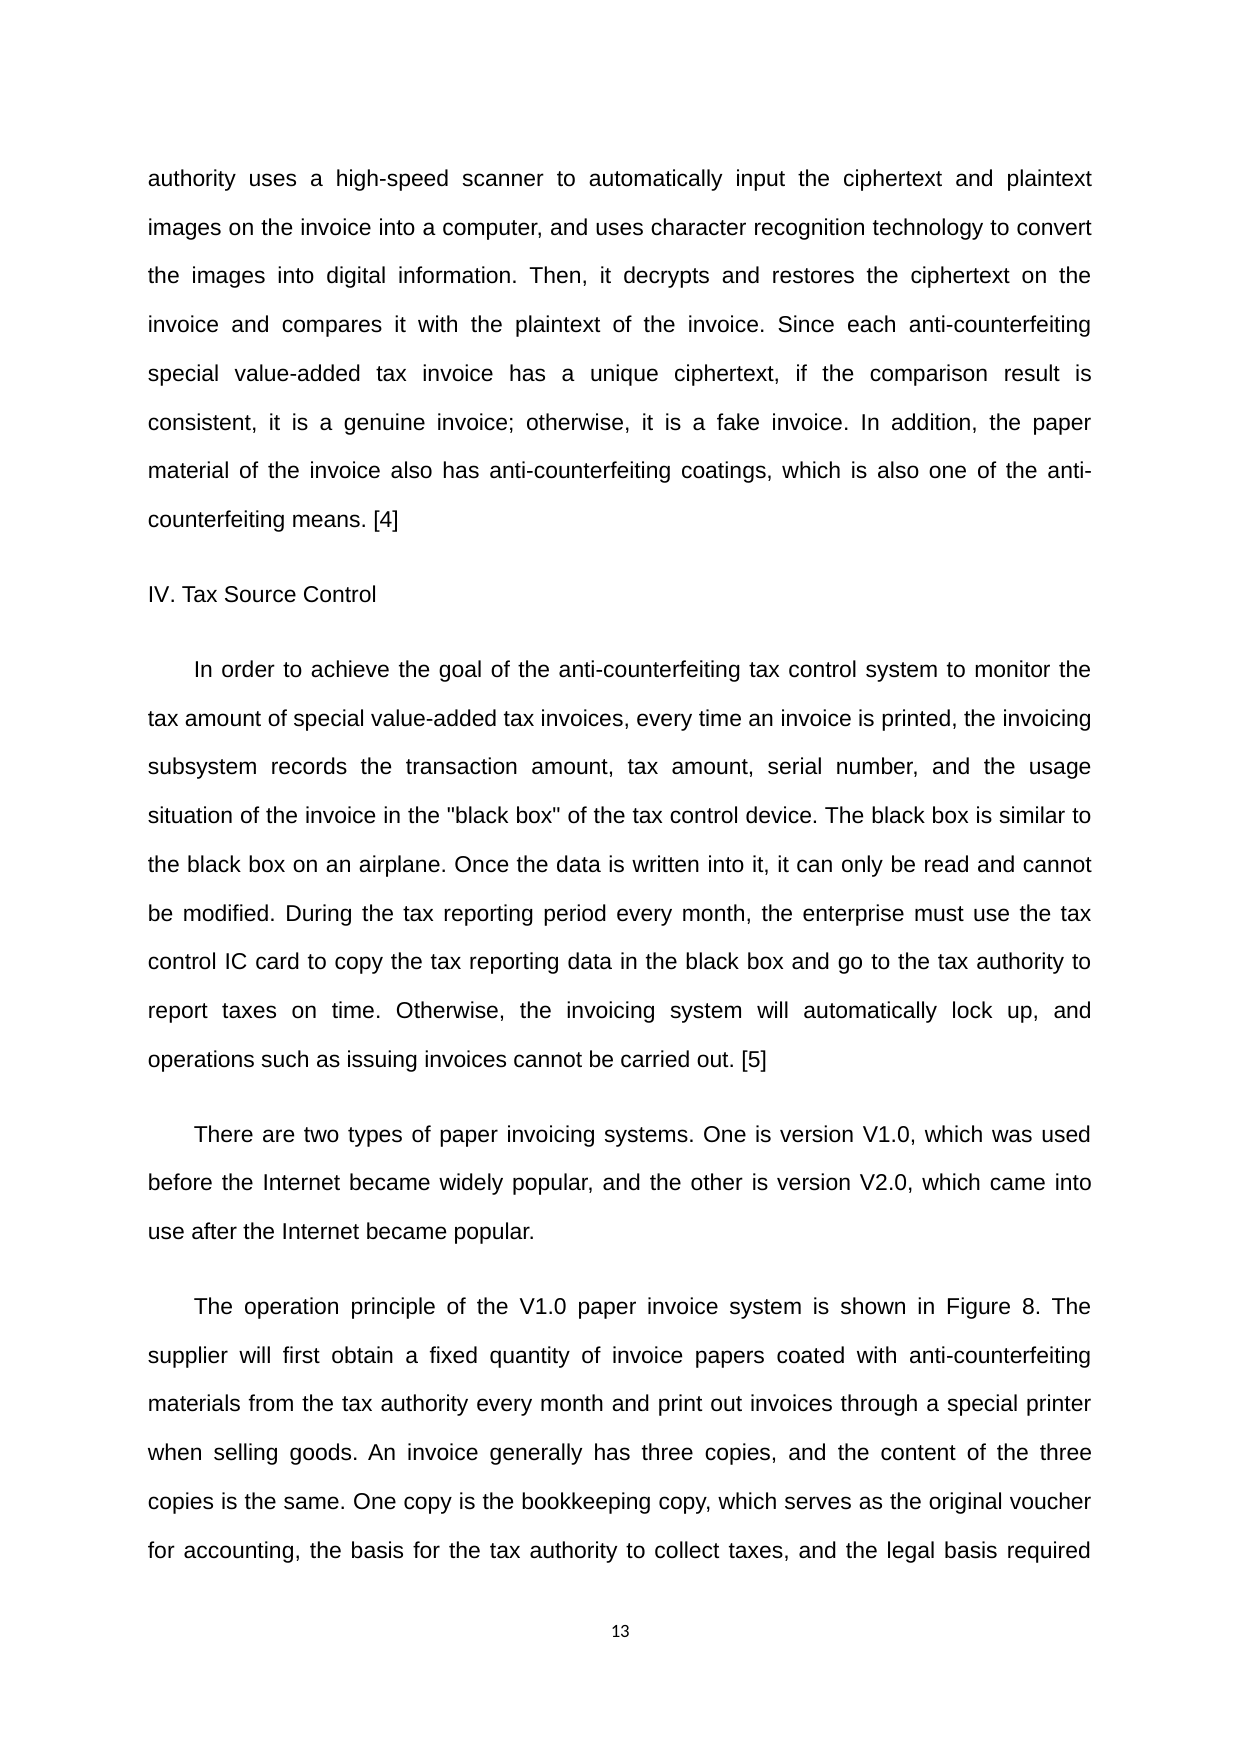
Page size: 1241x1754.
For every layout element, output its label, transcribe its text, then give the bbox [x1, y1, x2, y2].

text There are two types of paper invoicing systems. One is version V1.0, which was used before the Internet became widely popular, and the other is version V2.0, which came into use after the Internet became popular. [148, 1118, 1092, 1248]
text IV. Tax Source Control [148, 578, 1092, 611]
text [148, 162, 1092, 536]
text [148, 1290, 1092, 1566]
text In order to achieve the goal of the anti-counterfeiting tax control system to monitor the tax amount of special value-added tax invoices, every time an invoice is printed, the invoicing subsystem records the transaction amount, tax amount, serial number, and the usage situation of the invoice in the "black box" of the tax control device. The black box is similar to the black box on an airplane. Once the data is written into it, it can only be read and cannot be modified. During the tax reporting period every month, the enterprise must use the tax control IC card to copy the tax reporting data in the black box and go to the tax authority to report taxes on time. Otherwise, the invoicing system will automatically lock up, and operations such as issuing invoices cannot be carried out. [5] [148, 653, 1092, 1075]
